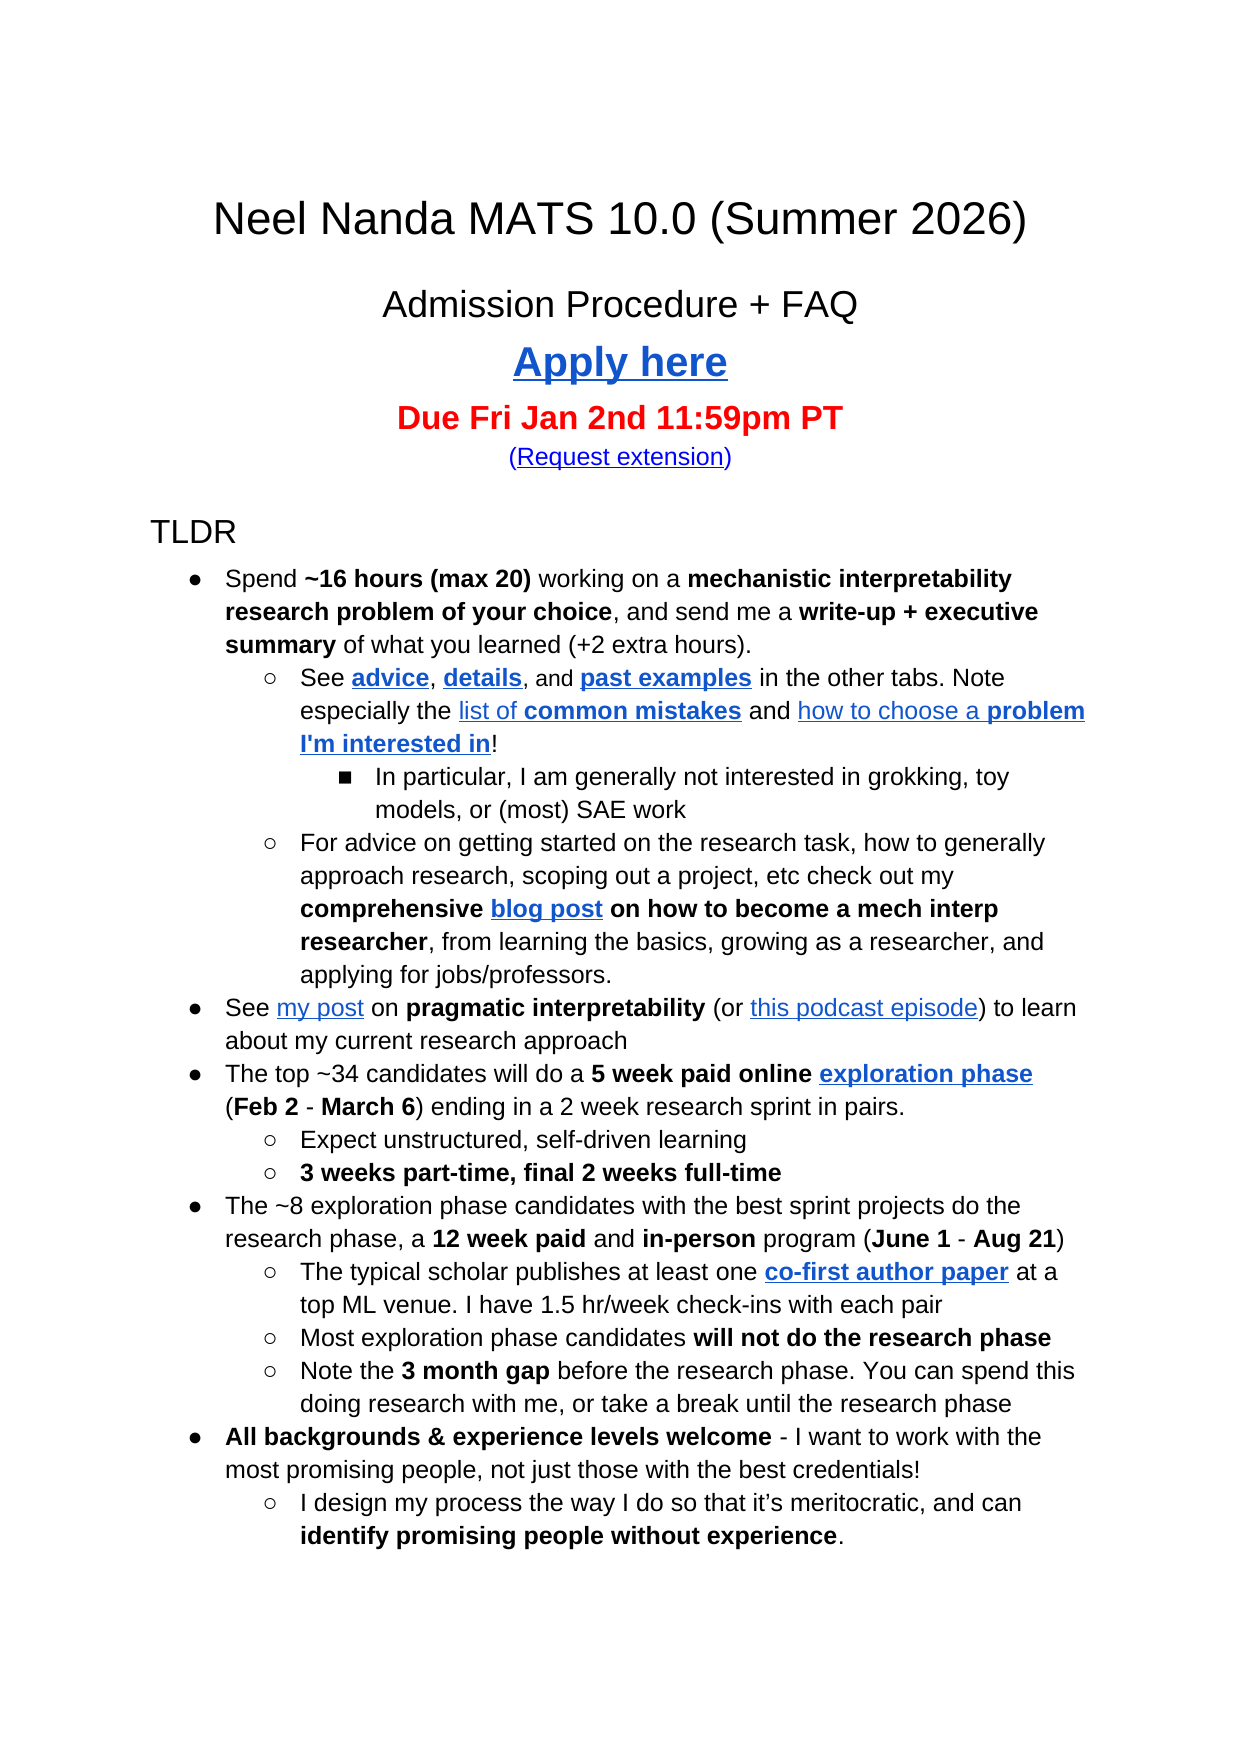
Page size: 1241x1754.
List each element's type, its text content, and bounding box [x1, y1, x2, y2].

list The top ~34 candidates will do a 5 week paid online exploration phase (Feb 2 - March 6) ending in a 2 week research sprint in pairs. [187, 1059, 1090, 1121]
list Expect unstructured, self-driven learning [262, 1125, 1090, 1154]
subtitle Neel Nanda MATS 10.0 (Summer 2026) [150, 192, 1090, 244]
list Spend ~16 hours (max 20) working on a mechanistic interpretability research problem of your choice, and send me a write-up + executive summary of what you learned (+2 extra hours). [187, 563, 1090, 658]
text Due Fri Jan 2nd 11:59pm PT [150, 398, 1090, 436]
subtitle Apply here [150, 337, 1090, 385]
list See advice, details, and past examples in the other tabs. Note especially the list of common mistakes and how to choose a problem I'm interested in! [262, 663, 1090, 757]
list The ~8 exploration phase candidates with the best sprint projects do the research phase, a 12 week paid and in-person program (June 1 - Aug 21) [187, 1191, 1090, 1253]
subtitle Admission Procedure + FAQ [150, 282, 1090, 325]
list Most exploration phase candidates will not do the research phase [262, 1323, 1090, 1352]
subtitle TLDR [150, 513, 1090, 551]
list 3 weeks part-time, final 2 weeks full-time [262, 1158, 1090, 1187]
list For advice on getting started on the research task, how to generally approach research, scoping out a project, etc check out my comprehensive blog post on how to become a mech interp researcher, from learning the basics, growing as a researcher, and applying for jobs/professors. [262, 828, 1090, 988]
list All backgrounds & experience levels welcome - I want to work with the most promising people, not just those with the best credentials! [187, 1422, 1090, 1484]
list I design my process the way I do so that it’s meritocratic, and can identify promising people without experience. [262, 1488, 1090, 1550]
list The typical scholar publishes at least one co-first author paper at a top ML venue. I have 1.5 hr/week check-ins with each pair [262, 1257, 1090, 1319]
list See my post on pragmatic interpretability (or this podcast episode) to learn about my current research approach [187, 993, 1090, 1054]
list In particular, I am generally not interested in grokking, toy models, or (most) SAE work [337, 762, 1090, 823]
text (Request extension) [150, 442, 1090, 471]
list Note the 3 month gap before the research phase. You can spend this doing research with me, or take a break until the research phase [262, 1356, 1090, 1418]
